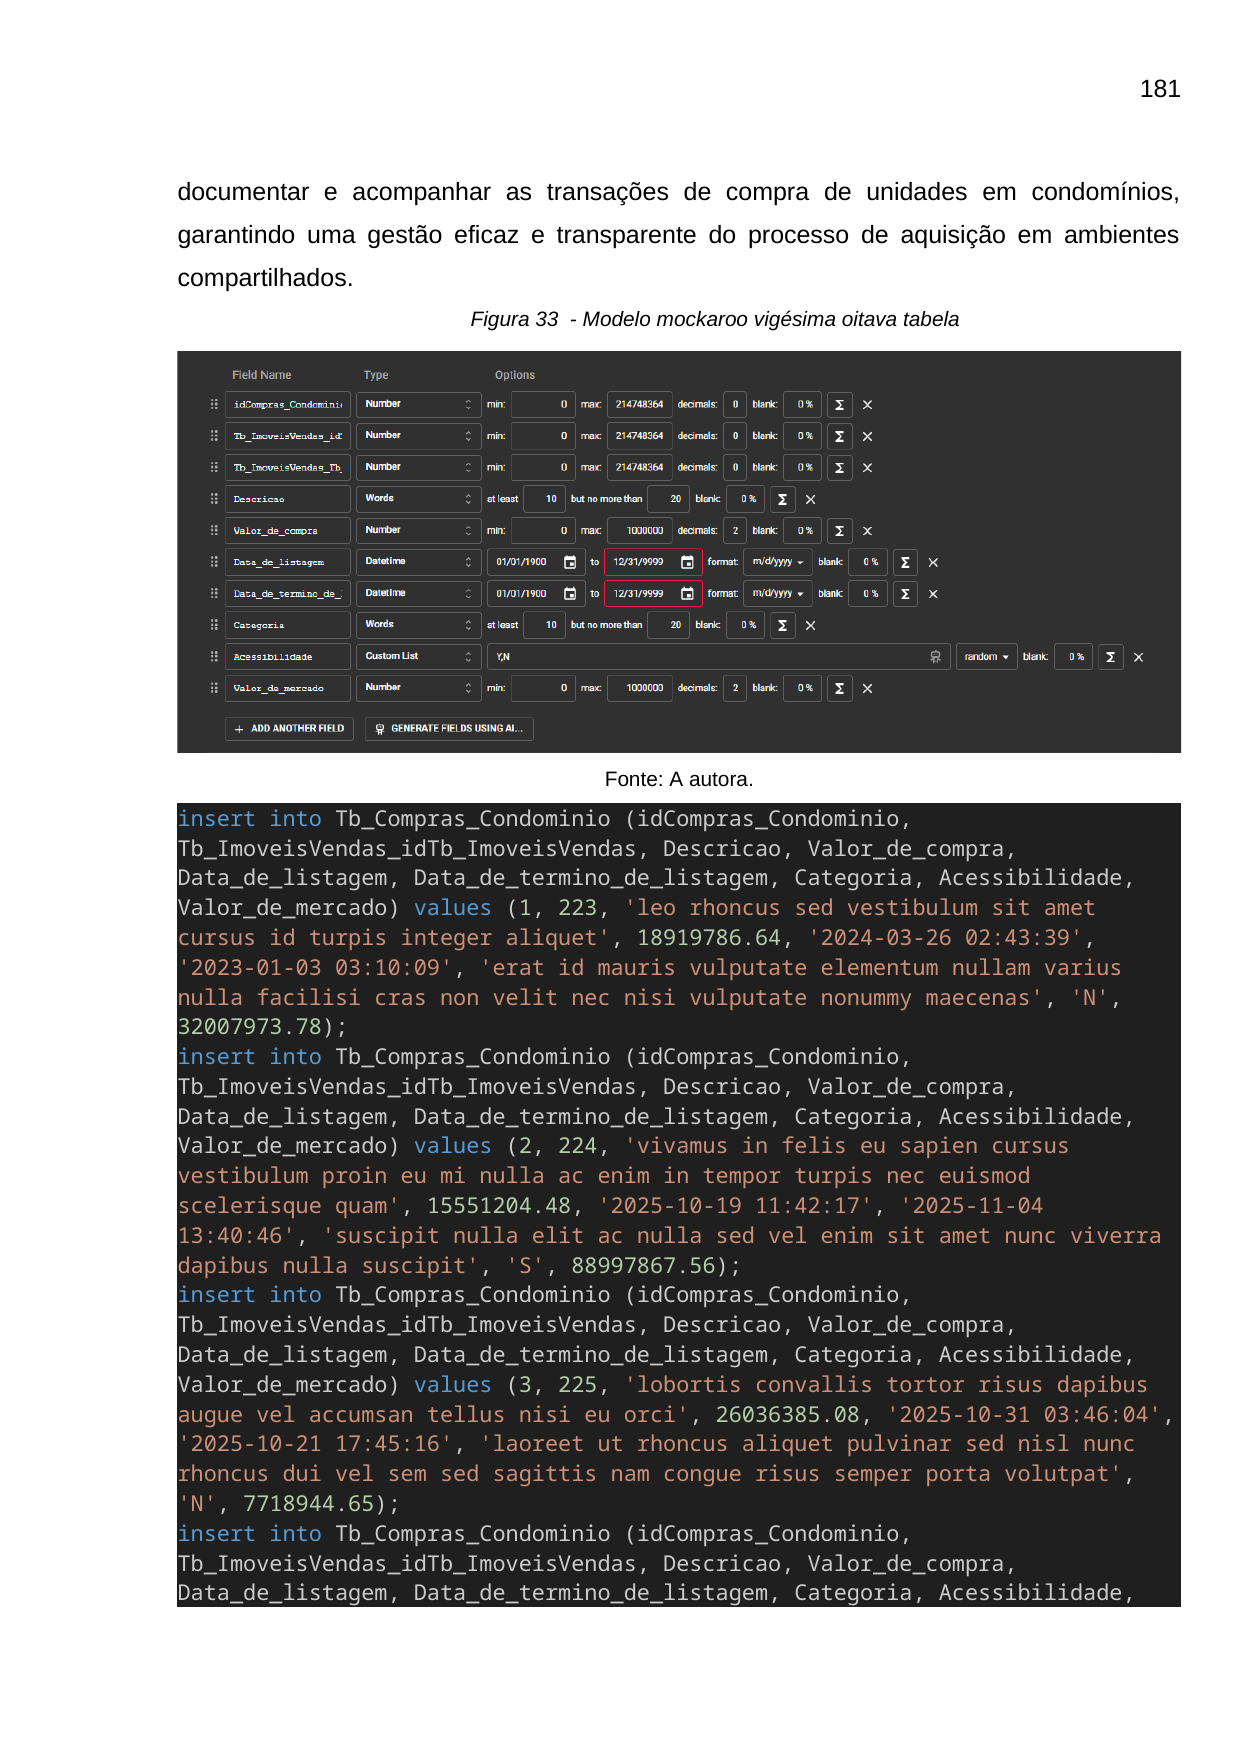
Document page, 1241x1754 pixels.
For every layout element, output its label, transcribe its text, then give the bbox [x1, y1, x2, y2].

picture [177, 351, 1182, 753]
text insert into Tb_Compras_Condominio (idCompras_Condominio, Tb_ImoveisVendas_idTb_ImoveisVendas, Descricao, Valor_de_compra, Data_de_listagem, Data_de_termino_de_listagem, Categoria, Acessibilidade, Valor_de_mercado) values (1, 223, 'leo rhoncus sed vestibulum sit amet cursus id turpis integer aliquet', 18919786.64, '2024-03-26 02:43:39', '2023-01-03 03:10:09', 'erat id mauris vulputate elementum nullam varius nulla facilisi cras non velit nec nisi vulputate nonummy maecenas', 'N', 32007973.78); [177, 803, 1181, 1041]
text insert into Tb_Compras_Condominio (idCompras_Condominio, Tb_ImoveisVendas_idTb_ImoveisVendas, Descricao, Valor_de_compra, Data_de_listagem, Data_de_termino_de_listagem, Categoria, Acessibilidade, Valor_de_mercado) values (2, 224, 'vivamus in felis eu sapien cursus vestibulum proin eu mi nulla ac enim in tempor turpis nec euismod scelerisque quam', 15551204.48, '2025-10-19 11:42:17', '2025-11-04 13:40:46', 'suscipit nulla elit ac nulla sed vel enim sit amet nunc viverra dapibus nulla suscipit', 'S', 88997867.56); [177, 1041, 1181, 1279]
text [177, 177, 1181, 292]
text Figura 33 - Modelo mockaroo vigésima oitava tabela [177, 307, 1181, 331]
text Fonte: A autora. [177, 767, 1181, 791]
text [177, 1518, 1181, 1607]
text insert into Tb_Compras_Condominio (idCompras_Condominio, Tb_ImoveisVendas_idTb_ImoveisVendas, Descricao, Valor_de_compra, Data_de_listagem, Data_de_termino_de_listagem, Categoria, Acessibilidade, Valor_de_mercado) values (3, 225, 'lobortis convallis tortor risus dapibus augue vel accumsan tellus nisi eu orci', 26036385.08, '2025-10-31 03:46:04', '2025-10-21 17:45:16', 'laoreet ut rhoncus aliquet pulvinar sed nisl nunc rhoncus dui vel sem sed sagittis nam congue risus semper porta volutpat', 'N', 7718944.65); [177, 1279, 1181, 1518]
